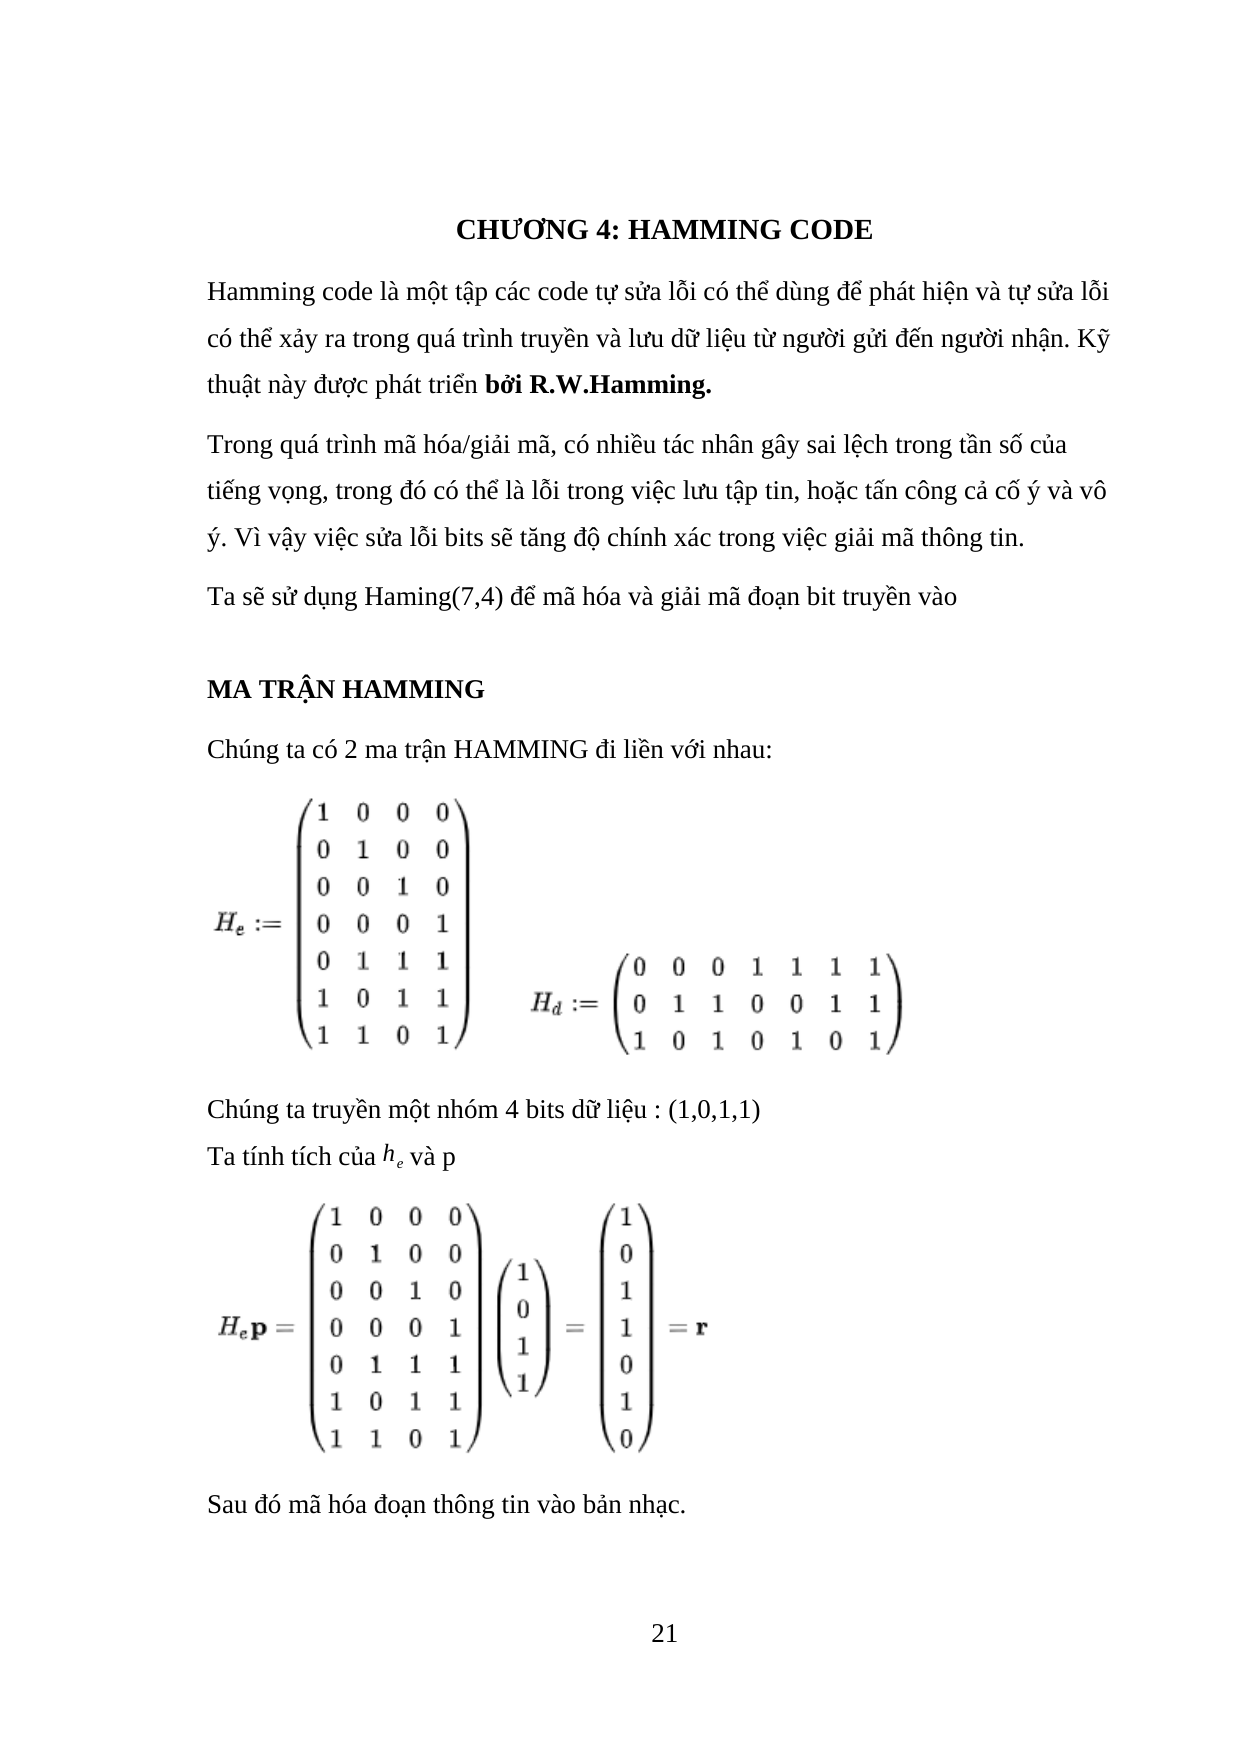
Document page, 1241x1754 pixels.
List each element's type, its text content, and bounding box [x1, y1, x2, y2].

text Chúng ta truyền một nhóm 4 bits dữ liệu : (1,0,1,1) Ta tính tích của và p [207, 1093, 1122, 1171]
picture [206, 1199, 739, 1461]
text Hamming code là một tập các code tự sửa lỗi có thể dùng để phát hiện và tự sửa lỗi có thể xảy ra trong quá trình truyền và lưu dữ liệu từ người gửi đến người nhận. Kỹ thuật này được phát triển bởi R.W.Hamming. [207, 275, 1122, 400]
picture [206, 792, 946, 1066]
text Chúng ta có 2 ma trận HAMMING đi liền với nhau: [207, 733, 1122, 764]
text Trong quá trình mã hóa/giải mã, có nhiều tác nhân gây sai lệch trong tần số của tiếng vọng, trong đó có thể là lỗi trong việc lưu tập tin, hoặc tấn công cả cố ý và vô ý. Vì vậy việc sửa lỗi bits sẽ tăng độ chính xác trong việc giải mã thông tin. [207, 428, 1122, 552]
text Sau đó mã hóa đoạn thông tin vào bản nhạc. [207, 1488, 1122, 1519]
text Ta sẽ sử dụng Haming(7,4) để mã hóa và giải mã đoạn bit truyền vào MA TRẬN HAMMING [207, 580, 1122, 705]
subtitle CHƯƠNG 4: HAMMING CODE [207, 212, 1122, 246]
